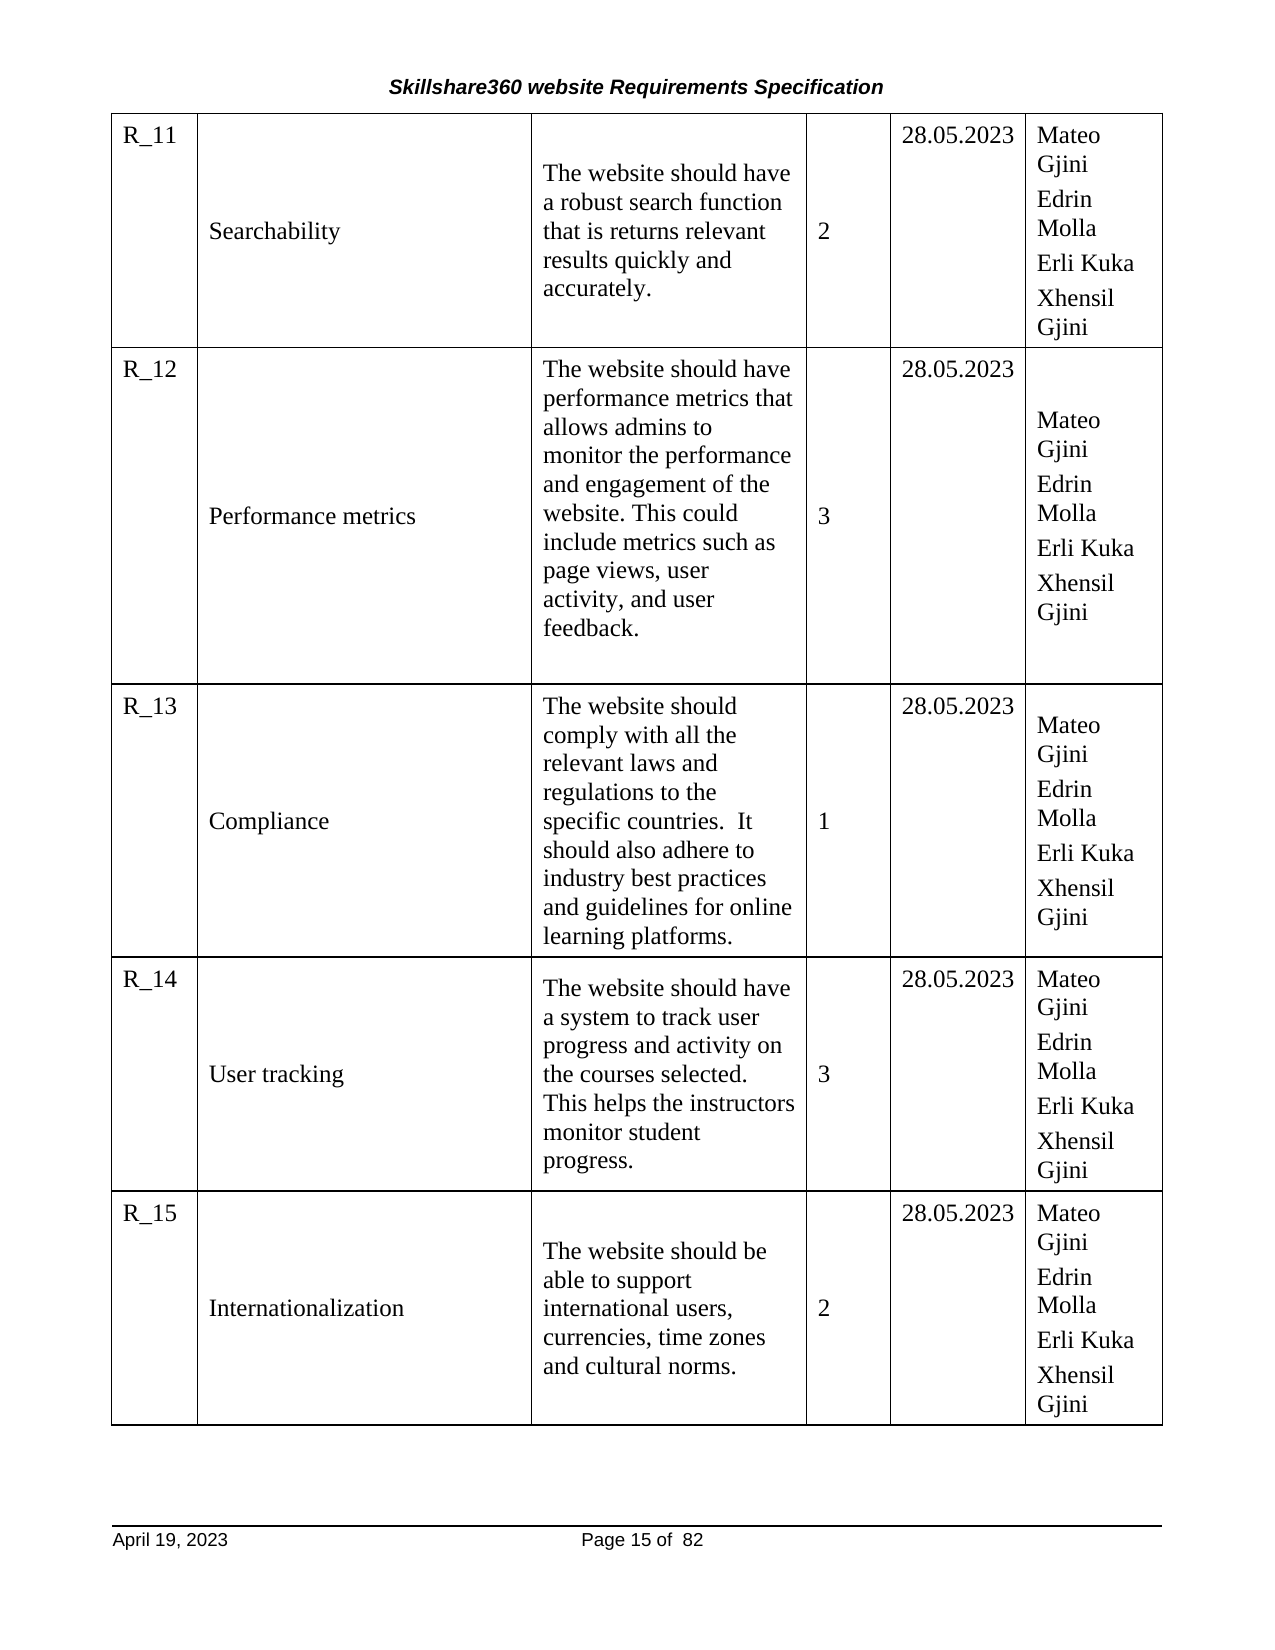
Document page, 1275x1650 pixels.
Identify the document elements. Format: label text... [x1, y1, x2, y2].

table_cell Searchability [198, 114, 531, 347]
table_cell Performance metrics [198, 348, 531, 683]
table_cell 1 [807, 685, 890, 956]
table_cell 2 [807, 114, 890, 347]
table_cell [1026, 1192, 1162, 1424]
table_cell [1026, 114, 1162, 347]
table_cell 3 [807, 348, 890, 683]
table_cell 3 [807, 958, 890, 1190]
table_cell The website should comply with all the relevant laws and regulations to the specific countries. It should also adhere to industry best practices and guidelines for online learning platforms. [532, 685, 806, 956]
table_cell Mateo Gjini Edrin Molla Erli Kuka Xhensil Gjini [1026, 685, 1162, 956]
table_cell 28.05.2023 [891, 114, 1025, 347]
table_cell R_14 [112, 958, 197, 1190]
table_cell The website should have a system to track user progress and activity on the courses selected. This helps the instructors monitor student progress. [532, 958, 806, 1190]
table_cell Internationalization [198, 1192, 531, 1424]
table_cell User tracking [198, 958, 531, 1190]
table_cell The website should be able to support international users, currencies, time zones and cultural norms. [532, 1192, 806, 1424]
table_cell The website should have performance metrics that allows admins to monitor the performance and engagement of the website. This could include metrics such as page views, user activity, and user feedback. [532, 348, 806, 683]
table_cell Mateo Gjini Edrin Molla Erli Kuka Xhensil Gjini [1026, 958, 1162, 1190]
table_cell The website should have a robust search function that is returns relevant results quickly and accurately. [532, 114, 806, 347]
table_cell R_11 [112, 114, 197, 347]
table_cell 28.05.2023 [891, 348, 1025, 683]
table_cell 28.05.2023 [891, 1192, 1025, 1424]
table_cell R_15 [112, 1192, 197, 1424]
table_cell 28.05.2023 [891, 958, 1025, 1190]
table_cell Mateo Gjini Edrin Molla Erli Kuka Xhensil Gjini [1026, 348, 1162, 683]
table_cell 2 [807, 1192, 890, 1424]
table_cell R_12 [112, 348, 197, 683]
table_cell 28.05.2023 [891, 685, 1025, 956]
table_cell Compliance [198, 685, 531, 956]
table_cell R_13 [112, 685, 197, 956]
